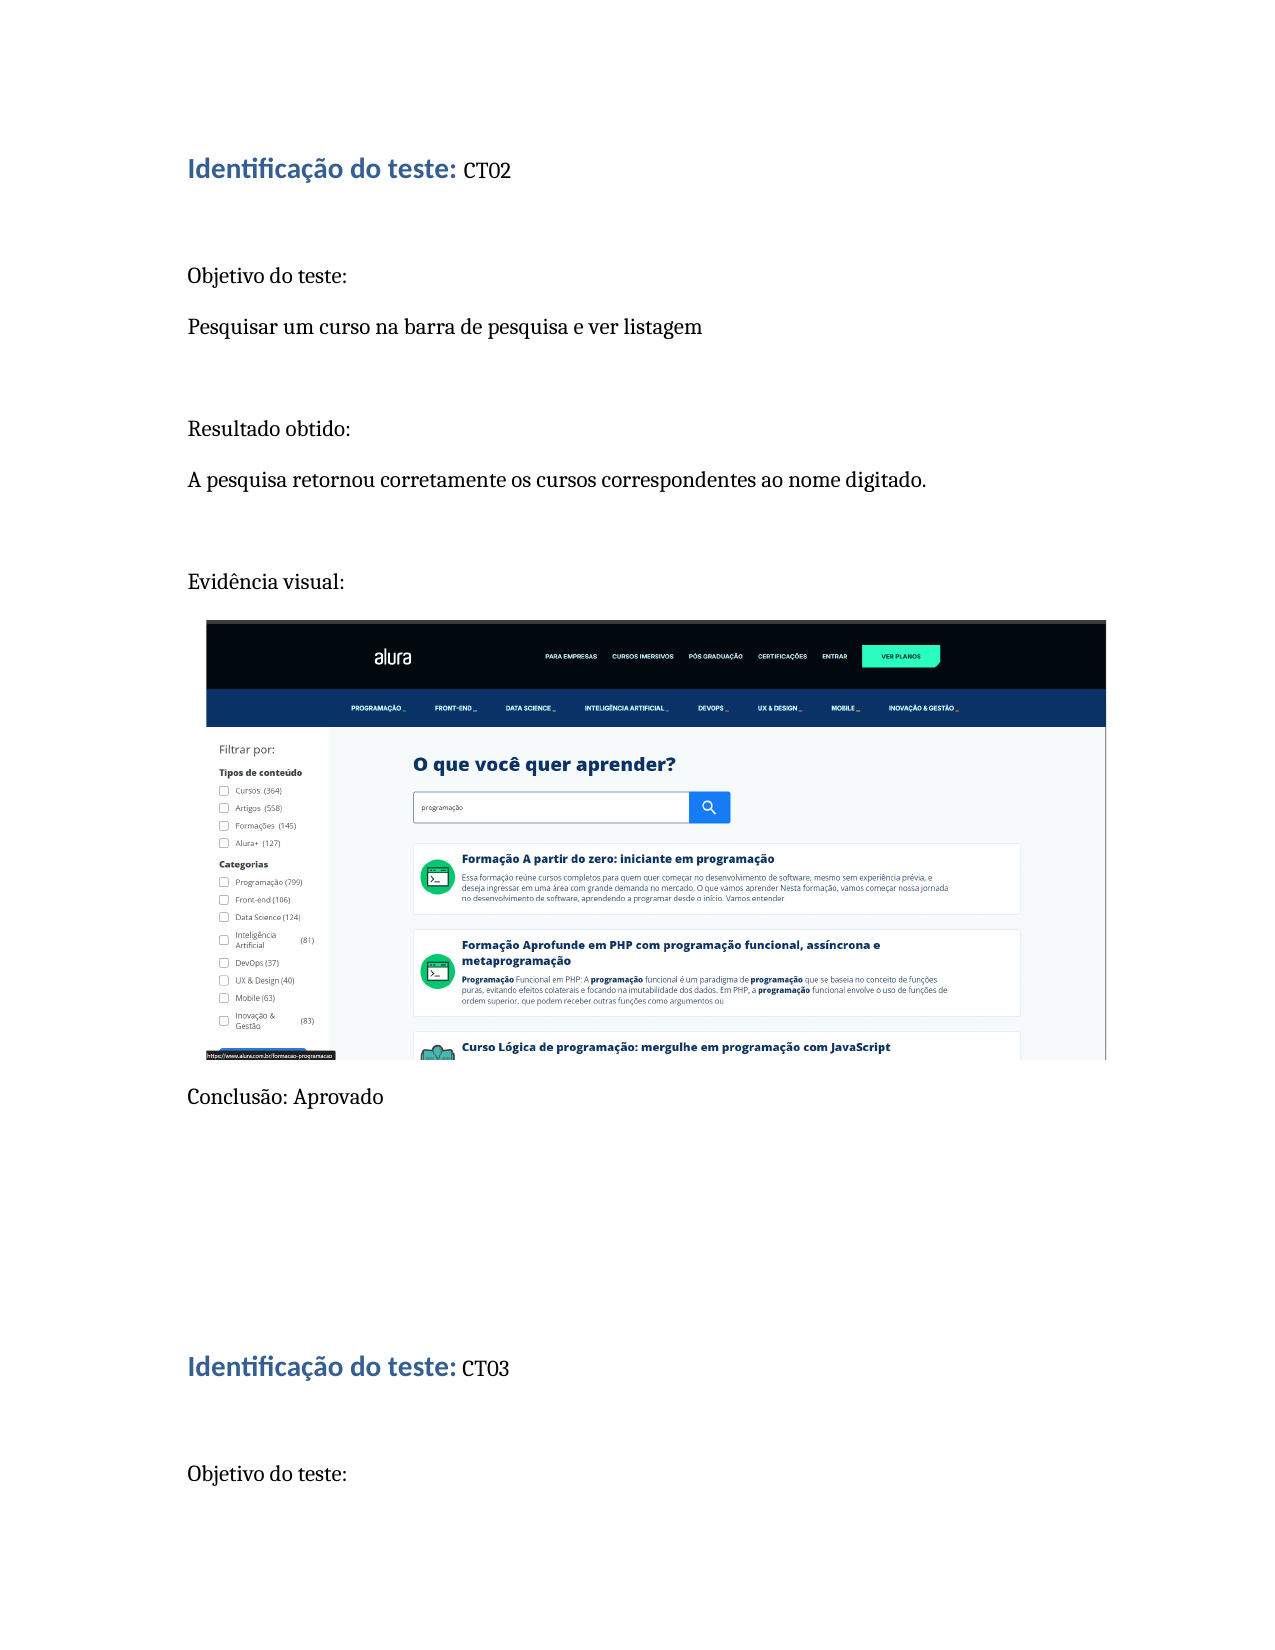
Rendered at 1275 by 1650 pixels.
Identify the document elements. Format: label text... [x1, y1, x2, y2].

text Objetivo do teste: [187, 1461, 1087, 1488]
text Conclusão: Aprovado [187, 1084, 1087, 1110]
text A pesquisa retornou corretamente os cursos correspondentes ao nome digitado. [187, 467, 1087, 493]
text Resultado obtido: [187, 416, 1087, 442]
text Identificação do teste: CT02 [187, 150, 1087, 186]
text Identificação do teste: CT03 [187, 1348, 1087, 1384]
text Evidência visual: [187, 569, 1087, 595]
text Pesquisar um curso na barra de pesquisa e ver listagem [187, 314, 1087, 340]
text Objetivo do teste: [187, 263, 1087, 289]
